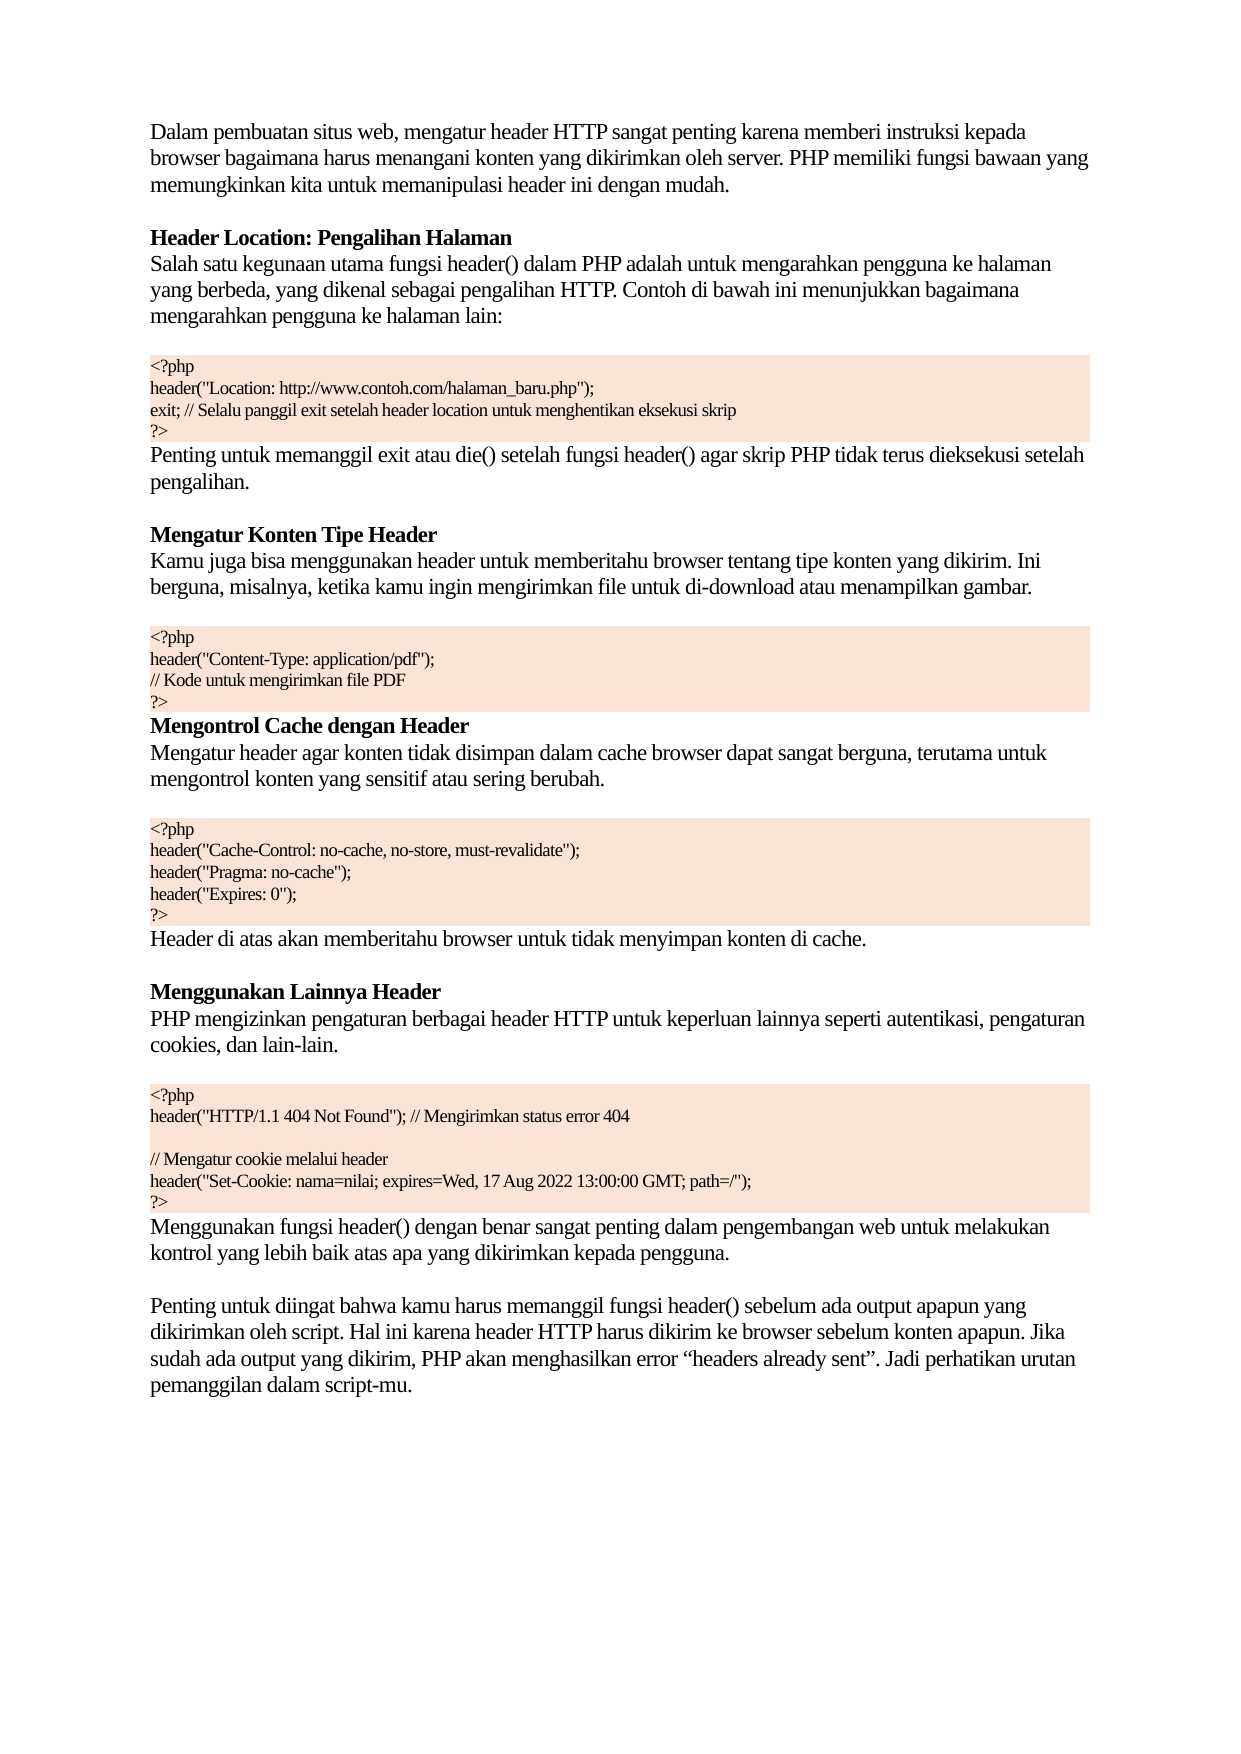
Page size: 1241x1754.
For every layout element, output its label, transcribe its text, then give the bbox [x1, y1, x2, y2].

text <?php [150, 626, 1090, 648]
text header("Content-Type: application/pdf"); [150, 648, 1090, 669]
text Menggunakan fungsi header() dengan benar sangat penting dalam pengembangan web untuk melakukan kontrol yang lebih baik atas apa yang dikirimkan kepada pengguna. [150, 1213, 1090, 1266]
text header("Pragma: no-cache"); [150, 861, 1090, 882]
text ?> [150, 691, 1090, 712]
text exit; // Selalu panggil exit setelah header location untuk menghentikan eksekusi skrip [150, 398, 1090, 420]
text Dalam pembuatan situs web, mengatur header HTTP sangat penting karena memberi instruksi kepada browser bagaimana harus menangani konten yang dikirimkan oleh server. PHP memiliki fungsi bawaan yang memungkinkan kita untuk memanipulasi header ini dengan mudah. [150, 118, 1090, 197]
text Menggunakan Lainnya Header [150, 978, 1090, 1004]
text header("HTTP/1.1 404 Not Found"); // Mengirimkan status error 404 [150, 1105, 1090, 1127]
text Kamu juga bisa menggunakan header untuk memberitahu browser tentang tipe konten yang dikirim. Ini berguna, misalnya, ketika kamu ingin mengirimkan file untuk di-download atau menampilkan gambar. [150, 547, 1090, 600]
text // Mengatur cookie melalui header [150, 1148, 1090, 1170]
text ?> [150, 1191, 1090, 1213]
text header("Set-Cookie: nama=nilai; expires=Wed, 17 Aug 2022 13:00:00 GMT; path=/"); [150, 1170, 1090, 1191]
text <?php [150, 818, 1090, 839]
text Mengatur header agar konten tidak disimpan dalam cache browser dapat sangat berguna, terutama untuk mengontrol konten yang sensitif atau sering berubah. [150, 739, 1090, 791]
text Mengatur Konten Tipe Header [150, 521, 1090, 547]
text header("Expires: 0"); [150, 882, 1090, 904]
text Mengontrol Cache dengan Header [150, 712, 1090, 739]
text Header di atas akan memberitahu browser untuk tidak menyimpan konten di cache. [150, 926, 1090, 952]
text ?> [150, 420, 1090, 442]
text Header Location: Pengalihan Halaman [150, 223, 1090, 250]
text <?php [150, 1084, 1090, 1105]
text <?php [150, 355, 1090, 377]
text // Kode untuk mengirimkan file PDF [150, 669, 1090, 691]
text PHP mengizinkan pengaturan berbagai header HTTP untuk keperluan lainnya seperti autentikasi, pengaturan cookies, dan lain-lain. [150, 1004, 1090, 1057]
text Salah satu kegunaan utama fungsi header() dalam PHP adalah untuk mengarahkan pengguna ke halaman yang berbeda, yang dikenal sebagai pengalihan HTTP. Contoh di bawah ini menunjukkan bagaimana mengarahkan pengguna ke halaman lain: [150, 250, 1090, 329]
text ?> [150, 904, 1090, 926]
text Penting untuk diingat bahwa kamu harus memanggil fungsi header() sebelum ada output apapun yang dikirimkan oleh script. Hal ini karena header HTTP harus dikirim ke browser sebelum konten apapun. Jika sudah ada output yang dikirim, PHP akan menghasilkan error “headers already sent”. Jadi perhatikan urutan pemanggilan dalam script-mu. [150, 1292, 1090, 1397]
text Penting untuk memanggil exit atau die() setelah fungsi header() agar skrip PHP tidak terus dieksekusi setelah pengalihan. [150, 442, 1090, 494]
text header("Cache-Control: no-cache, no-store, must-revalidate"); [150, 839, 1090, 861]
text header("Location: http://www.contoh.com/halaman_baru.php"); [150, 377, 1090, 398]
